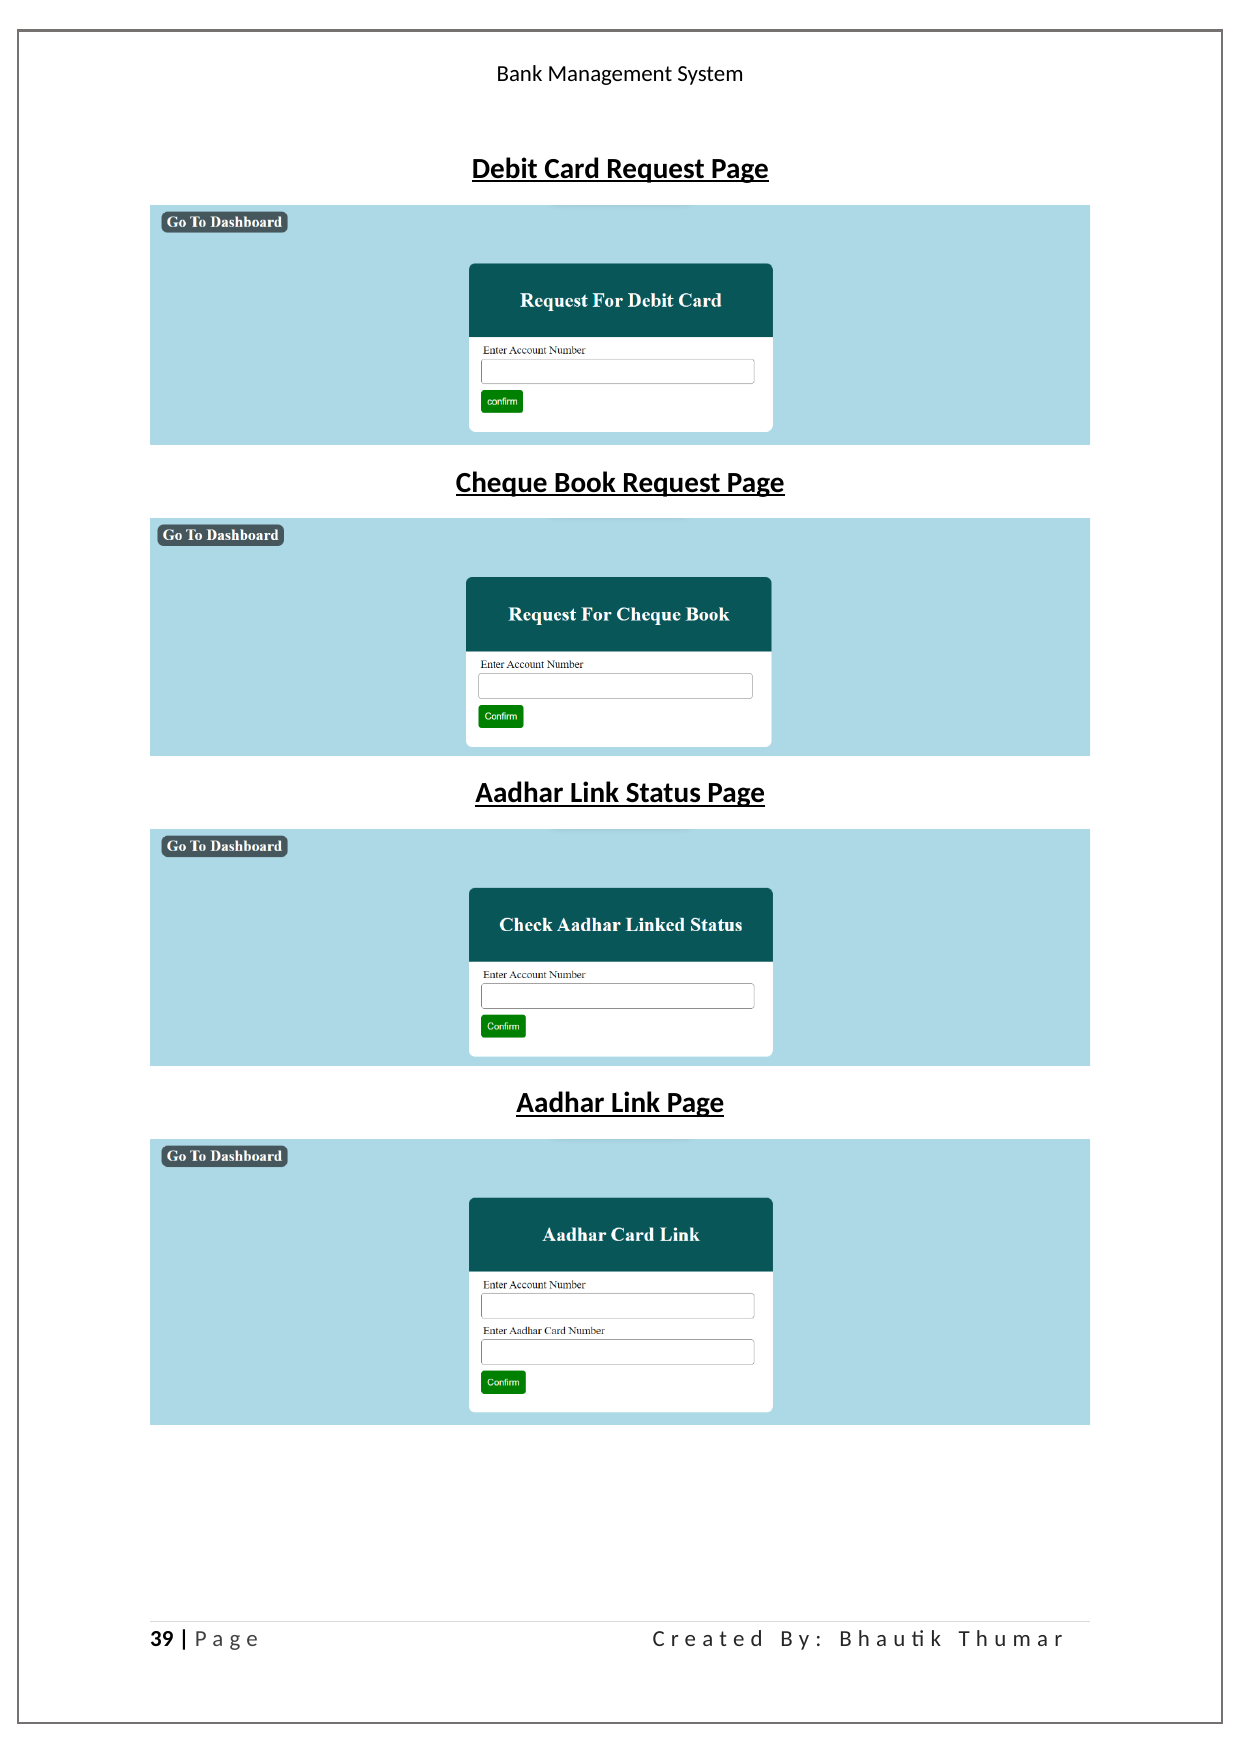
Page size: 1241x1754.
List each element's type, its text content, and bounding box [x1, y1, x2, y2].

picture [150, 1139, 1091, 1425]
picture [150, 205, 1091, 445]
picture [150, 518, 1091, 756]
text Cheque Book Request Page [150, 464, 1090, 499]
text Debit Card Request Page [150, 150, 1090, 186]
picture [150, 829, 1091, 1066]
text Aadhar Link Status Page [150, 774, 1090, 810]
text Aadhar Link Page [150, 1084, 1090, 1120]
